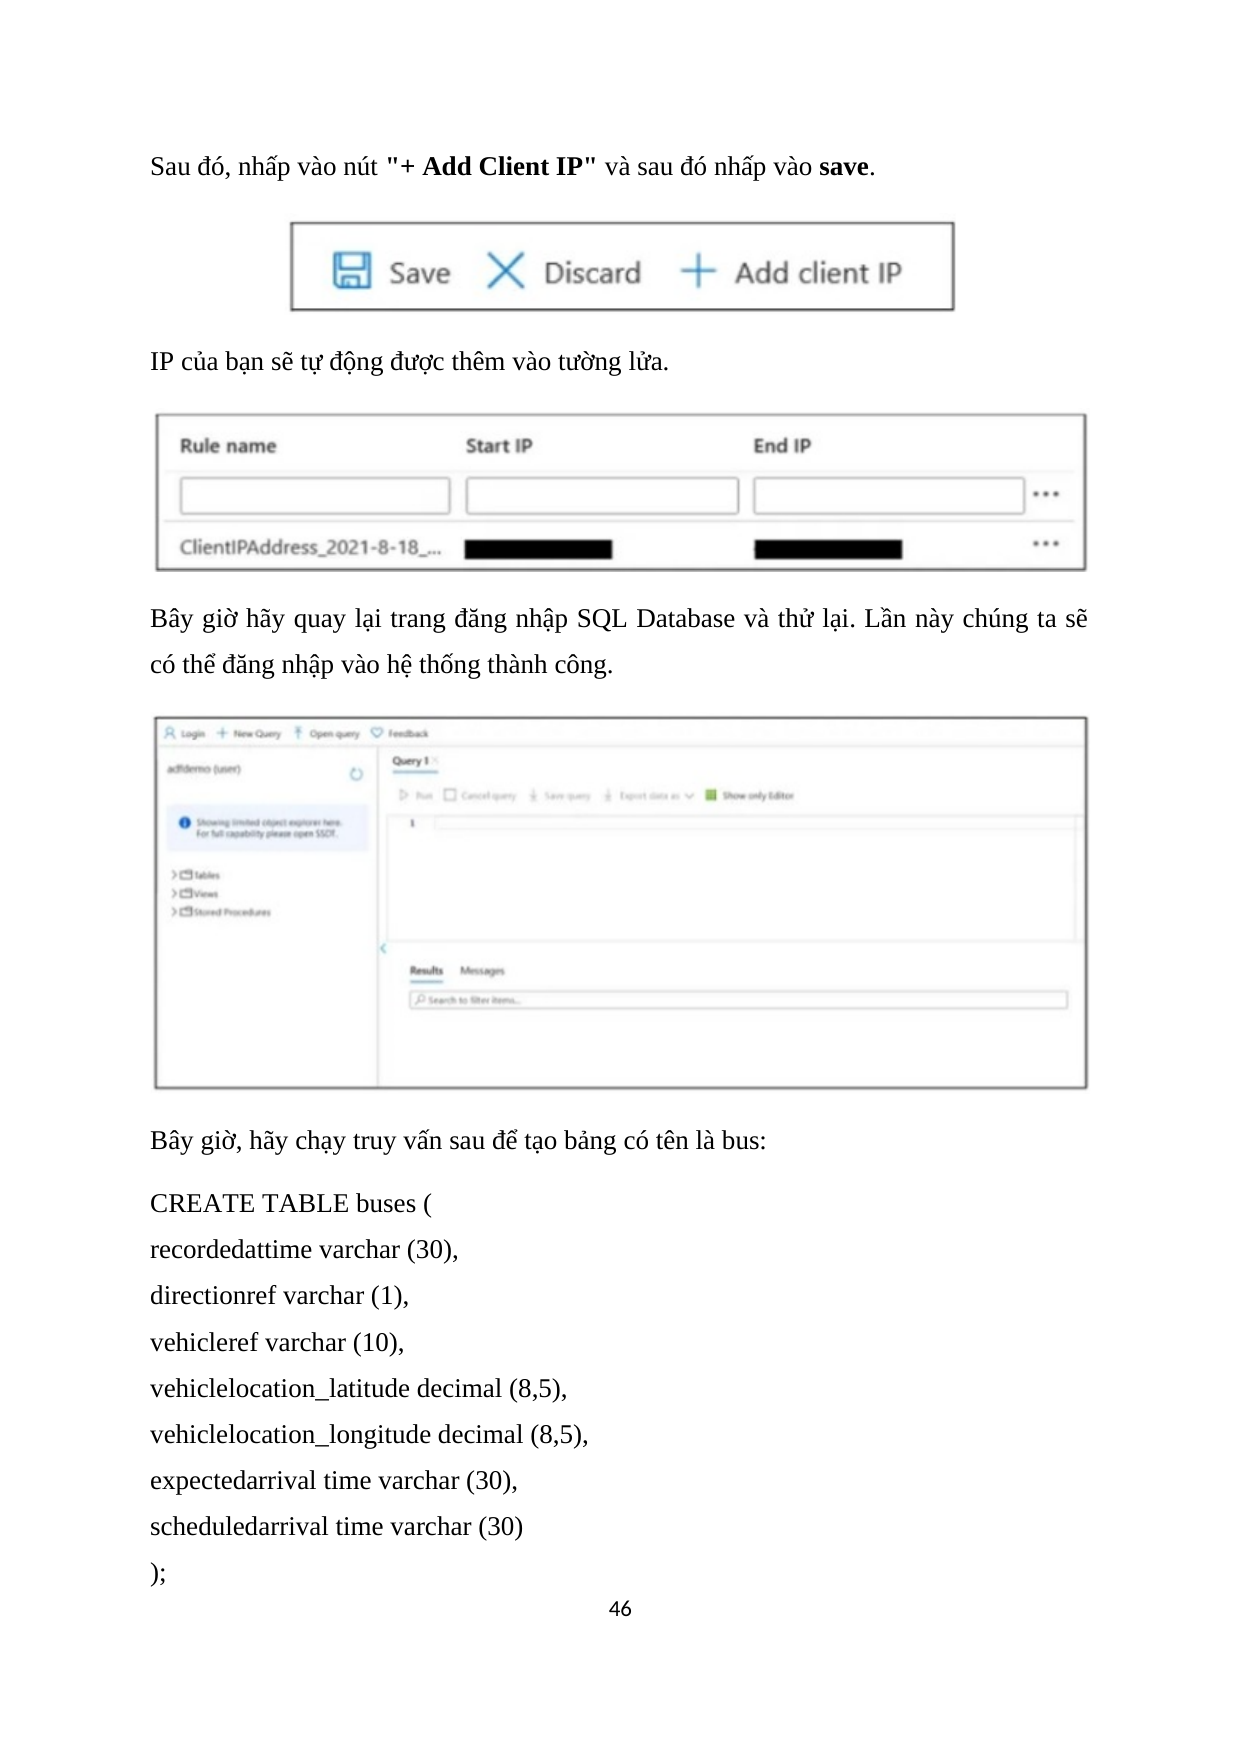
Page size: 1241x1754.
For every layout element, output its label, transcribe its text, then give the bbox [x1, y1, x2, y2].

text ); [150, 1556, 1090, 1587]
picture [150, 408, 1091, 572]
text Bây giờ, hãy chạy truy vấn sau để tạo bảng có tên là bus: [150, 1124, 1090, 1155]
text Sau đó, nhấp vào nút "+ Add Client IP" và sau đó nhấp vào save. [150, 150, 1090, 181]
text IP của bạn sẽ tự động được thêm vào tường lửa. [150, 346, 1090, 377]
text recordedattime varchar (30), [150, 1233, 1090, 1264]
text expectedarrival time varchar (30), [150, 1464, 1090, 1495]
picture [150, 712, 1091, 1094]
text vehiclelocation_longitude decimal (8,5), [150, 1418, 1090, 1449]
text vehiclelocation_latitude decimal (8,5), [150, 1372, 1090, 1403]
text scheduledarrival time varchar (30) [150, 1510, 1090, 1541]
picture [284, 213, 957, 315]
text vehicleref varchar (10), [150, 1326, 1090, 1357]
text Bây giờ hãy quay lại trang đăng nhập SQL Database và thử lại. Lần này chúng ta sẽ có thể đăng nhập vào hệ thống thành công. [150, 602, 1090, 680]
text CREATE TABLE buses ( [150, 1187, 1090, 1218]
text directionref varchar (1), [150, 1279, 1090, 1311]
